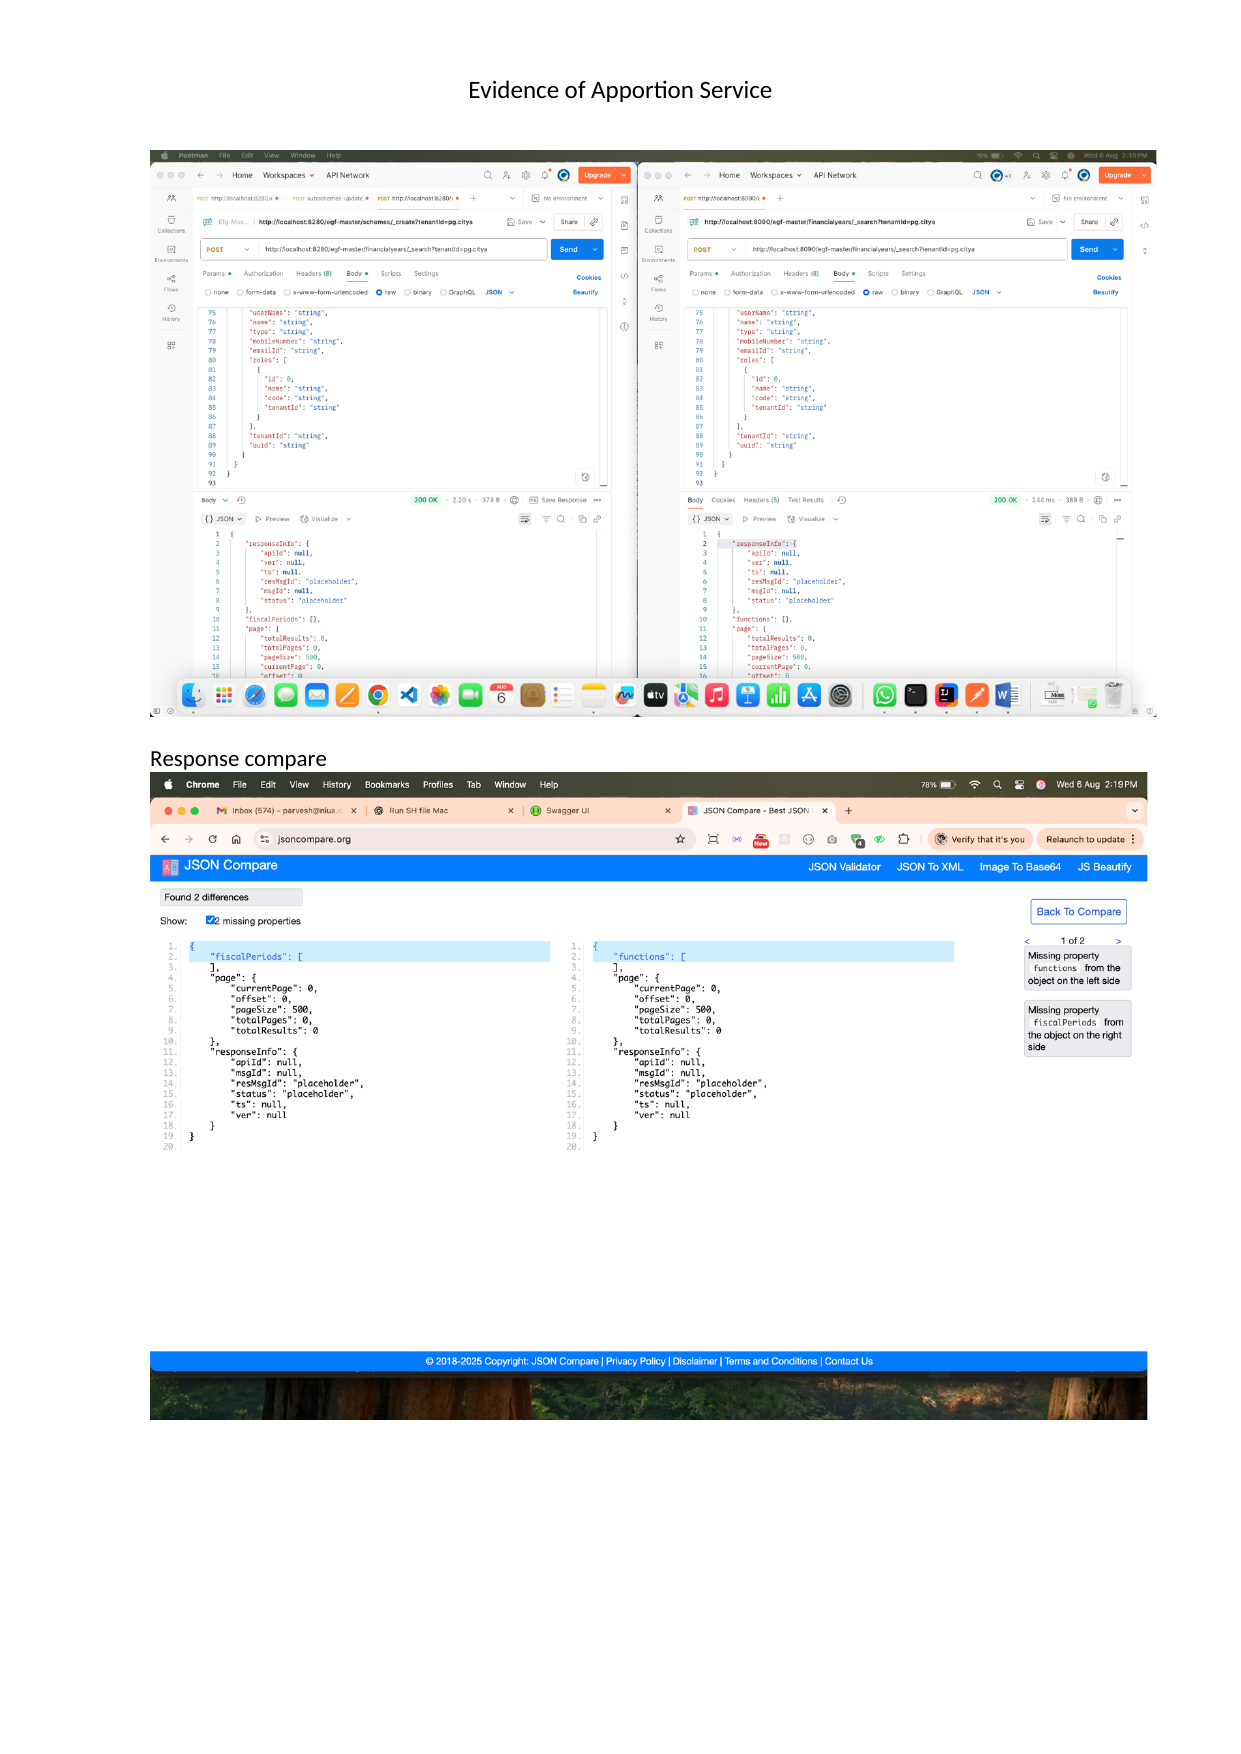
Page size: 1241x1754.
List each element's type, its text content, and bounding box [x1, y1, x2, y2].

picture [150, 772, 1148, 1420]
picture [150, 150, 1157, 717]
text Response compare [150, 744, 1090, 772]
